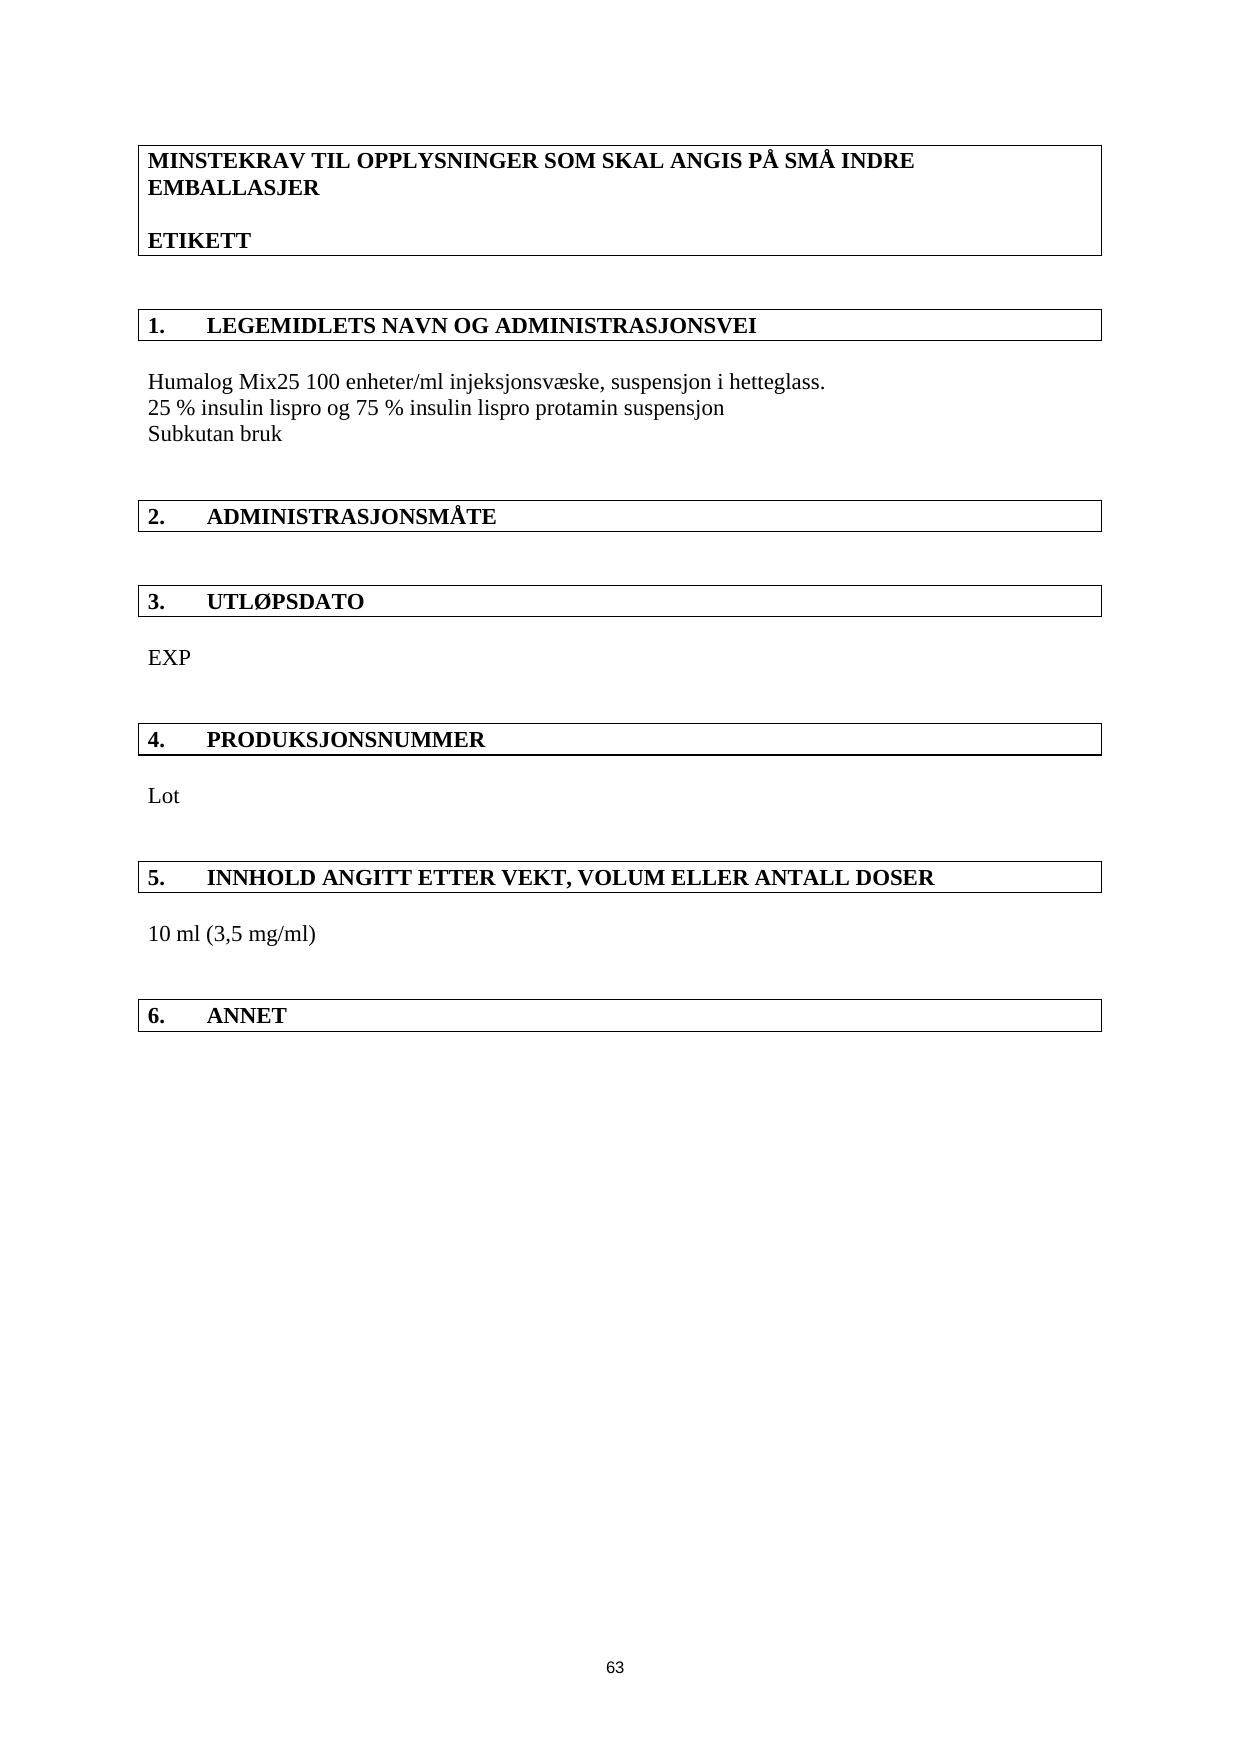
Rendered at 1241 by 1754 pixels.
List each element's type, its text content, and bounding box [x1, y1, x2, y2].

text Subkutan bruk [148, 421, 1093, 447]
text 10 ml (3,5 mg/ml) [148, 920, 1093, 946]
text MINSTEKRAV TIL OPPLYSNINGER SOM SKAL ANGIS PÅ SMÅ INDRE EMBALLASJER [139, 146, 1101, 200]
text 1. LEGEMIDLETS NAVN OG ADMINISTRASJONSVEI [139, 310, 1101, 340]
text EXP [148, 644, 1093, 670]
text Lot [148, 782, 1093, 808]
text 25 % insulin lispro og 75 % insulin lispro protamin suspensjon [148, 394, 1093, 421]
text 6. ANNET [139, 1000, 1101, 1031]
text Humalog Mix25 100 enheter/ml injeksjonsvæske, suspensjon i hetteglass. [148, 368, 1093, 394]
text 5. INNHOLD ANGITT ETTER VEKT, VOLUM ELLER ANTALL DOSER [139, 862, 1101, 892]
text 4. PRODUKSJONSNUMMER [139, 724, 1101, 754]
text 2. ADMINISTRASJONSMÅTE [139, 501, 1101, 531]
text 3. UTLØPSDATO [139, 586, 1101, 616]
text ETIKETT [139, 223, 1101, 255]
